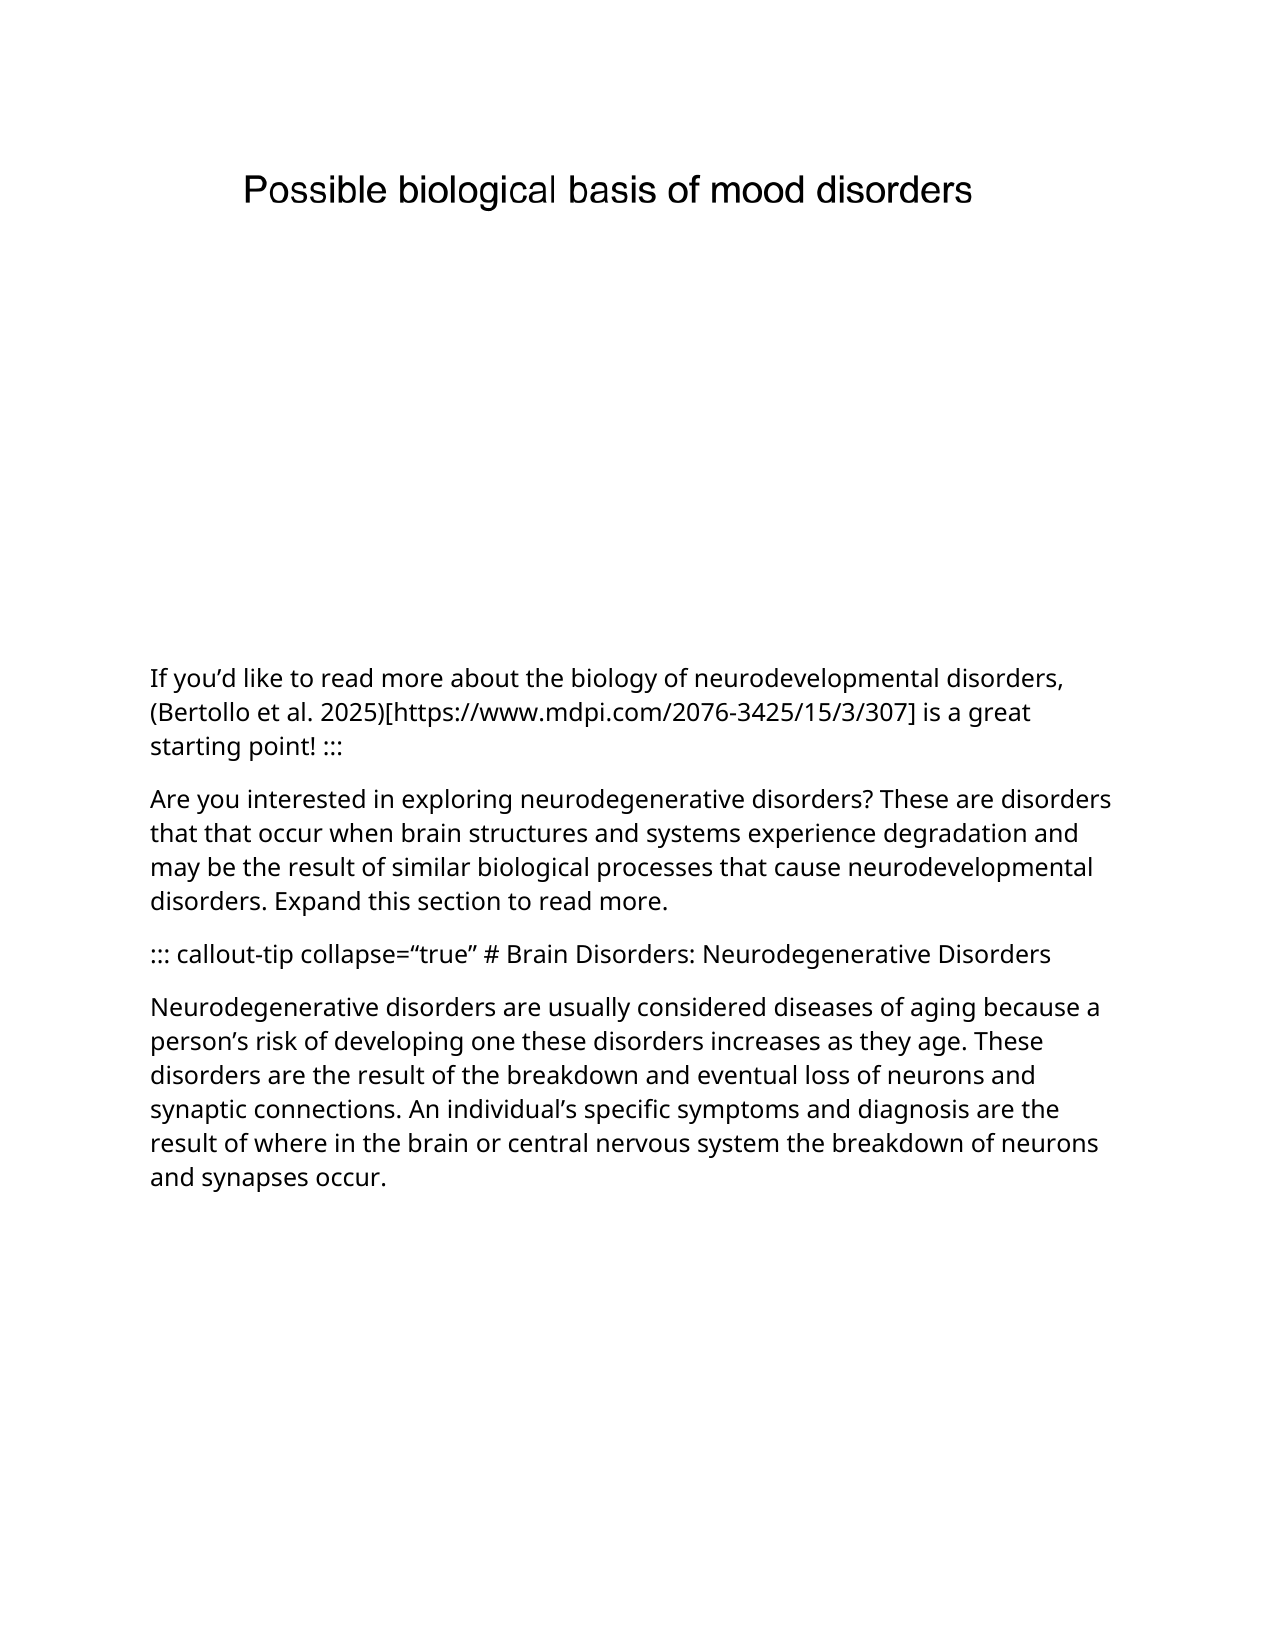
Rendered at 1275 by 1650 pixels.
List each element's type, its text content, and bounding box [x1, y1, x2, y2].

text ::: callout-tip collapse=“true” # Brain Disorders: Neurodegenerative Disorders [150, 937, 1125, 971]
text Neurodegenerative disorders are usually considered diseases of aging because a person’s risk of developing one these disorders increases as they age. These disorders are the result of the breakdown and eventual loss of neurons and synaptic connections. An individual’s specific symptoms and diagnosis are the result of where in the brain or central nervous system the breakdown of neurons and synapses occur. [150, 990, 1125, 1194]
picture [168, 150, 1044, 643]
text Are you interested in exploring neurodegenerative disorders? These are disorders that that occur when brain structures and systems experience degradation and may be the result of similar biological processes that cause neurodevelopmental disorders. Expand this section to read more. [150, 782, 1125, 918]
text If you’d like to read more about the biology of neurodevelopmental disorders, (Bertollo et al. 2025)[https://www.mdpi.com/2076-3425/15/3/307] is a great starting point! ::: [150, 661, 1125, 763]
